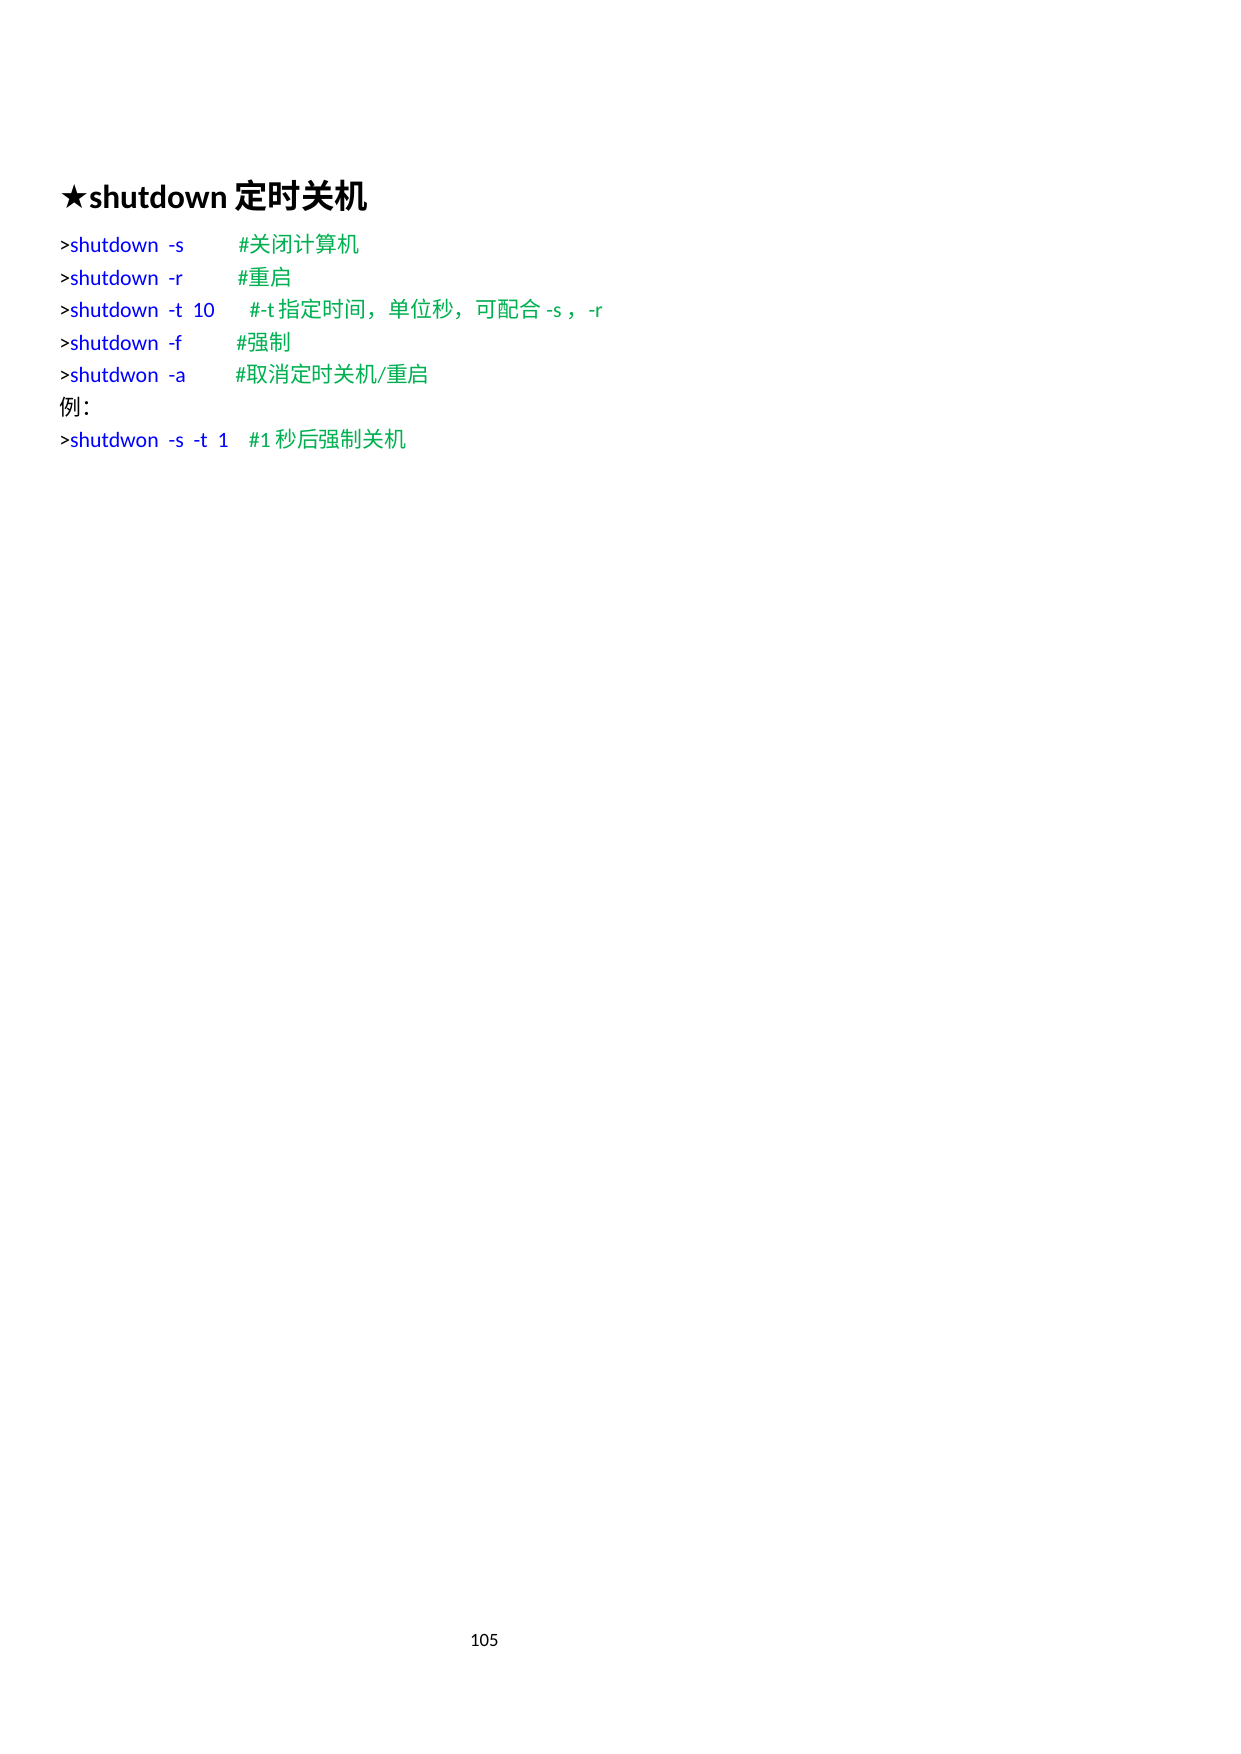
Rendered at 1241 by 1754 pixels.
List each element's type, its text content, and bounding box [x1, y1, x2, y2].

text >shutdwon -s -t 1 #1秒后强制关机 [59, 422, 1181, 454]
text 例： [59, 389, 1181, 422]
text >shutdown -s #关闭计算机 [59, 227, 1181, 259]
text >shutdown -f #强制 [59, 324, 1181, 357]
text >shutdown -r #重启 [59, 259, 1181, 292]
text >shutdwon -a #取消定时关机/重启 [59, 357, 1181, 389]
text >shutdown -t 10 #-t指定时间，单位秒，可配合 -s ，-r [59, 292, 1181, 324]
text ★shutdown定时关机 [59, 162, 1181, 227]
